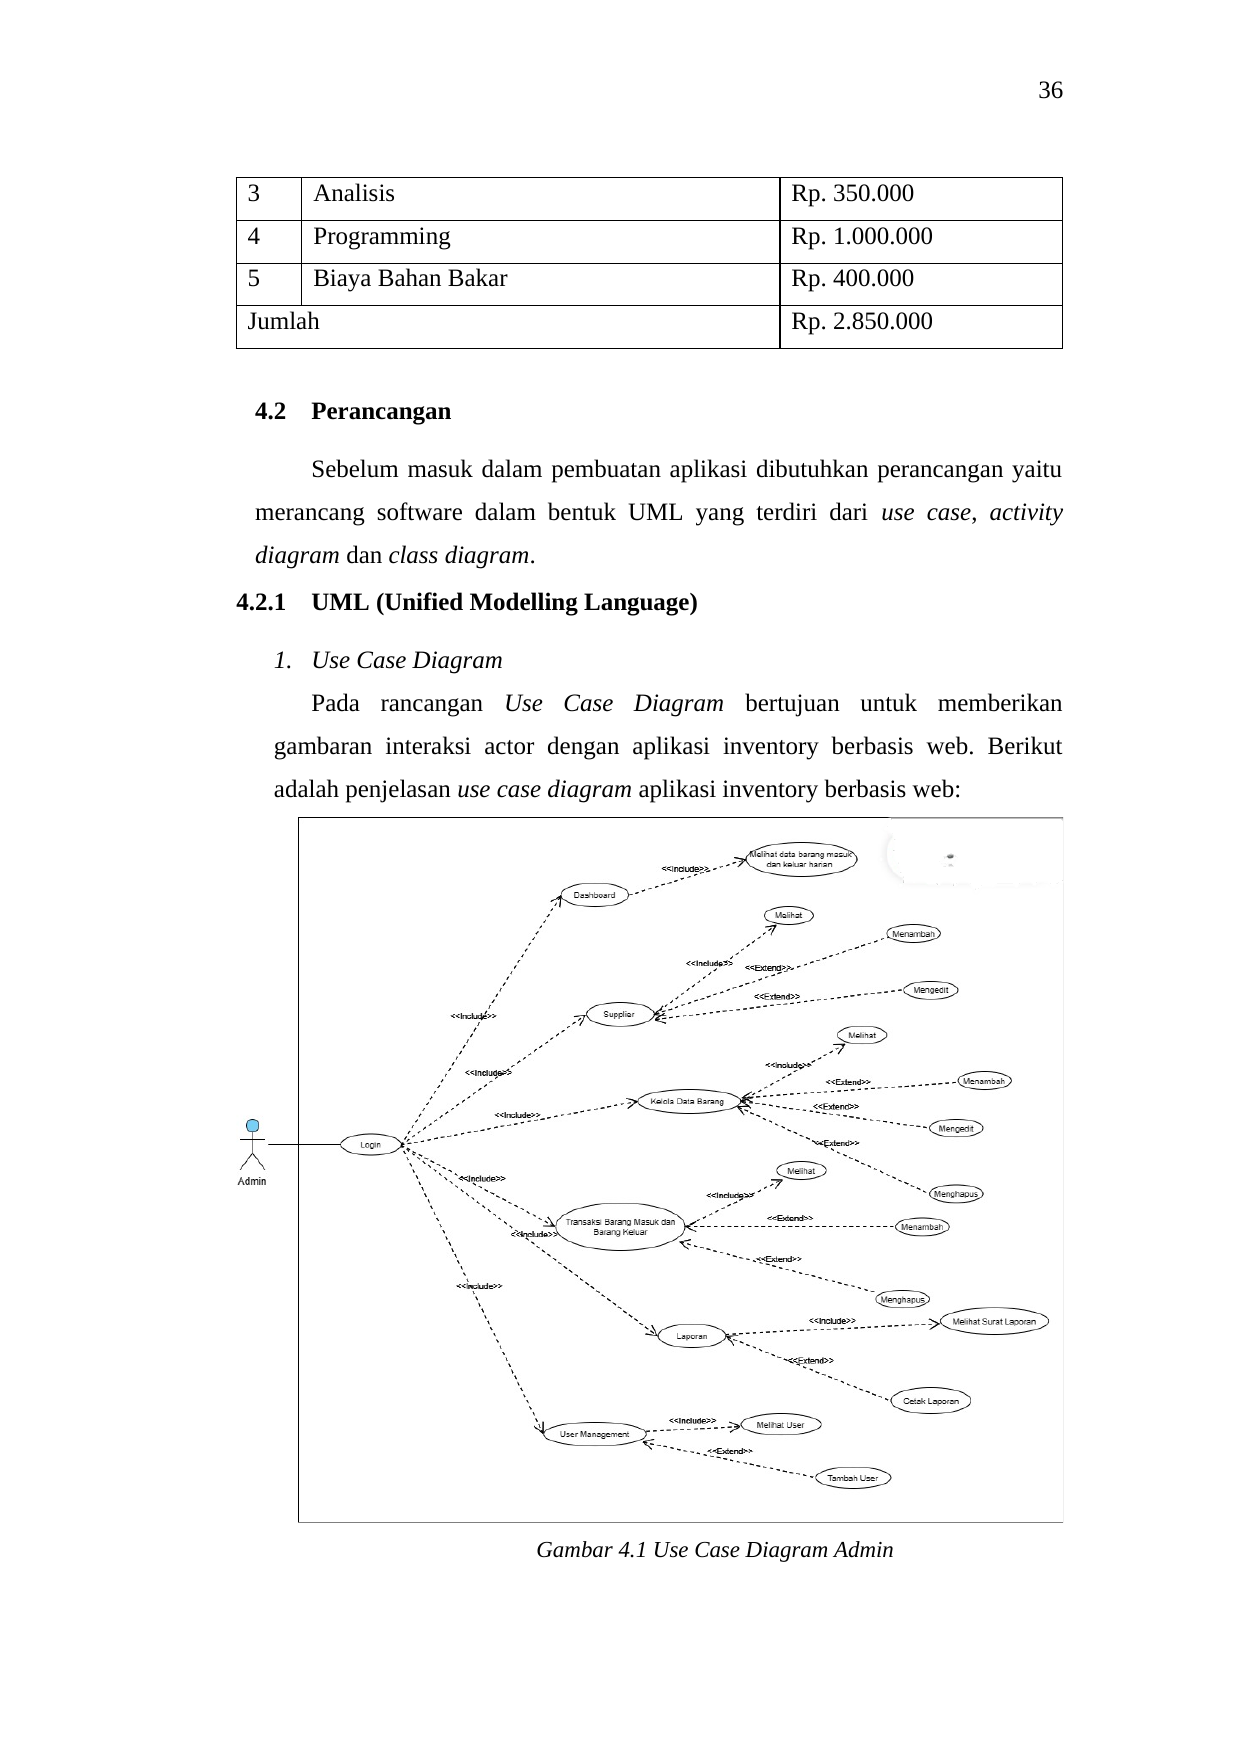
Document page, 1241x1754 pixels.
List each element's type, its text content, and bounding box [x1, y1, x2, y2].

table_cell Rp. 2.850.000 [781, 306, 1062, 348]
table_cell 5 [237, 264, 301, 305]
table_cell 4 [237, 221, 301, 262]
list UML (Unified Modelling Language) [236, 587, 1063, 616]
text Gambar 4.1 Use Case Diagram Admin [461, 1536, 1063, 1563]
table_cell Biaya Bahan Bakar [302, 264, 779, 305]
text Sebelum masuk dalam pembuatan aplikasi dibutuhkan perancangan yaitu merancang software dalam bentuk UML yang terdiri dari use case, activity diagram dan class diagram. [255, 454, 1063, 569]
table_cell Rp. 1.000.000 [781, 221, 1062, 262]
list Use Case Diagram [274, 645, 1063, 674]
table_cell Programming [302, 221, 779, 262]
table_cell 3 [237, 178, 301, 220]
picture [236, 817, 1064, 1523]
text Pada rancangan Use Case Diagram bertujuan untuk memberikan gambaran interaksi actor dengan aplikasi inventory berbasis web. Berikut adalah penjelasan use case diagram aplikasi inventory berbasis web: [274, 688, 1063, 803]
table_cell Rp. 400.000 [781, 264, 1062, 305]
list Perancangan [255, 396, 1063, 425]
table_cell Rp. 350.000 [781, 178, 1062, 220]
table_cell Analisis [302, 178, 779, 220]
table_cell Jumlah [237, 306, 779, 348]
